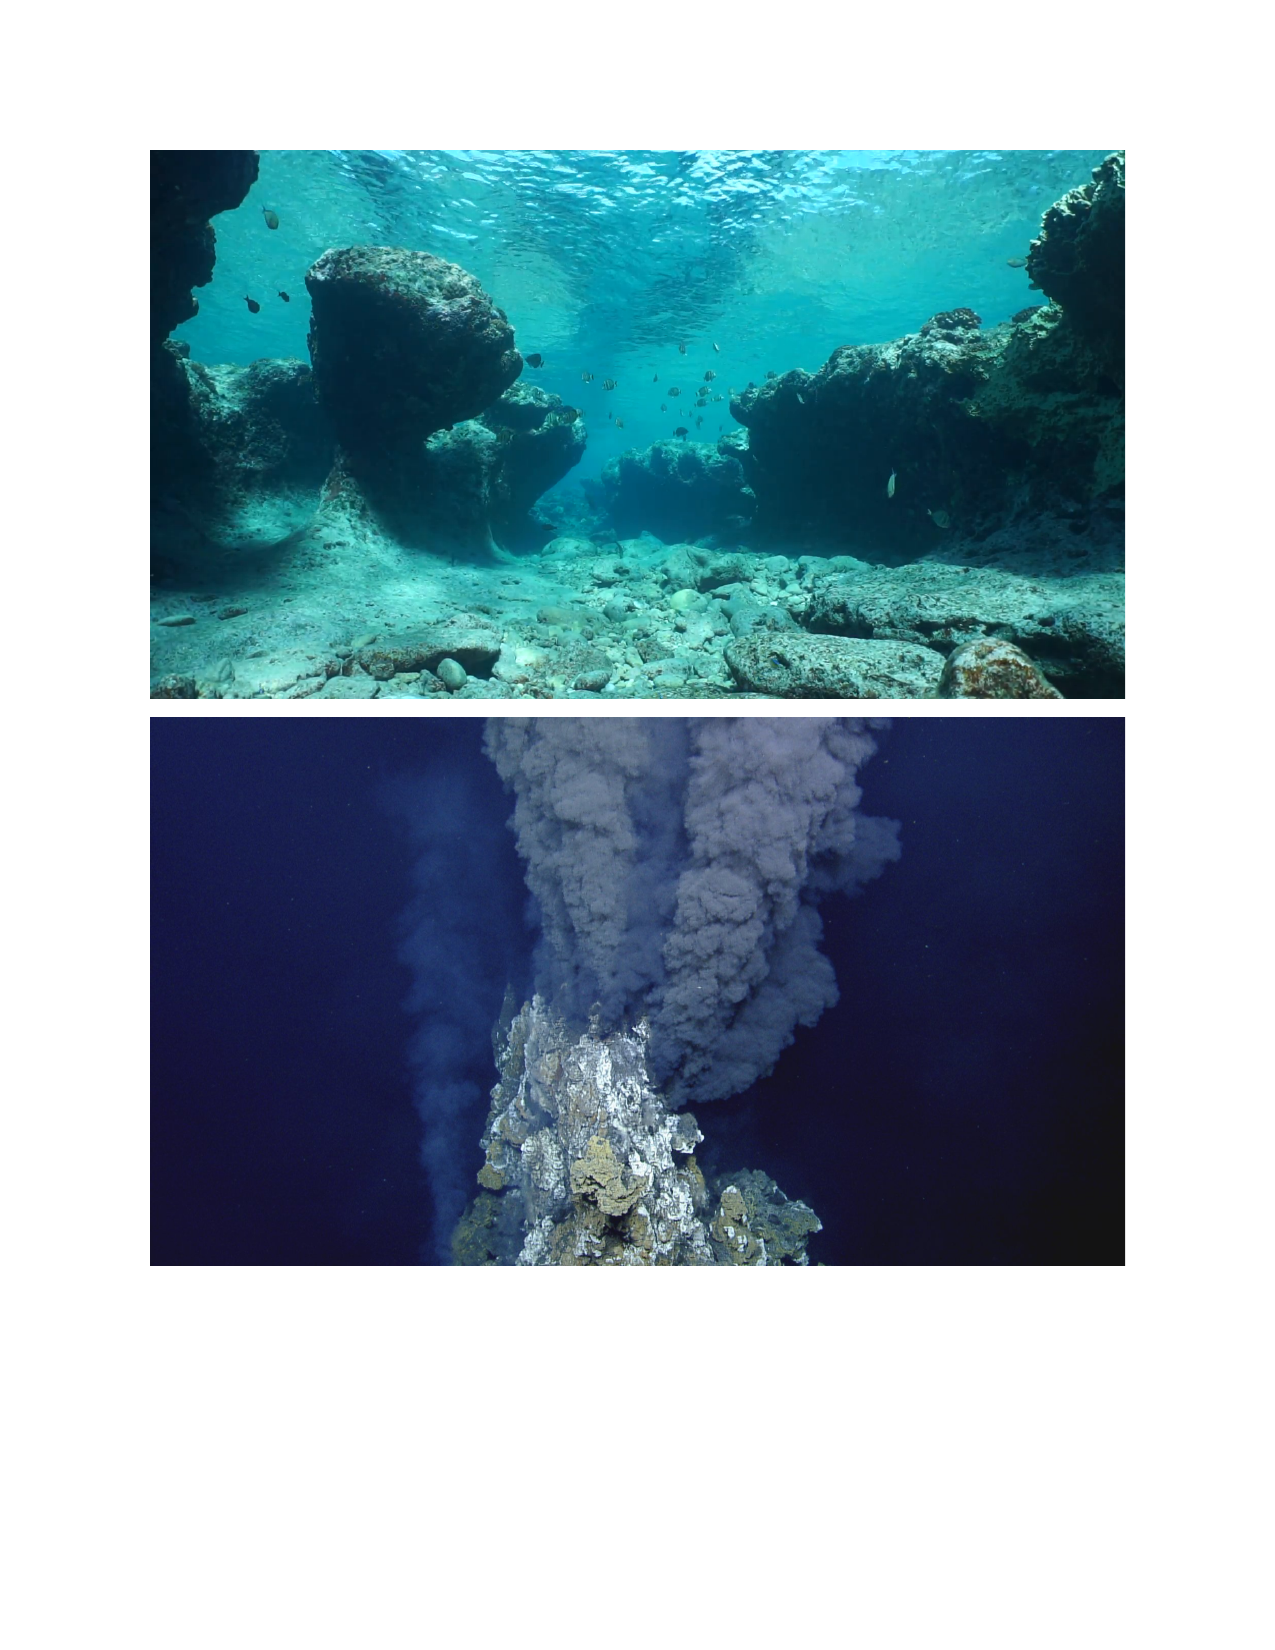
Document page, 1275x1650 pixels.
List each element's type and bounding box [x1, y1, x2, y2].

picture [150, 717, 1125, 1266]
picture [150, 150, 1125, 699]
